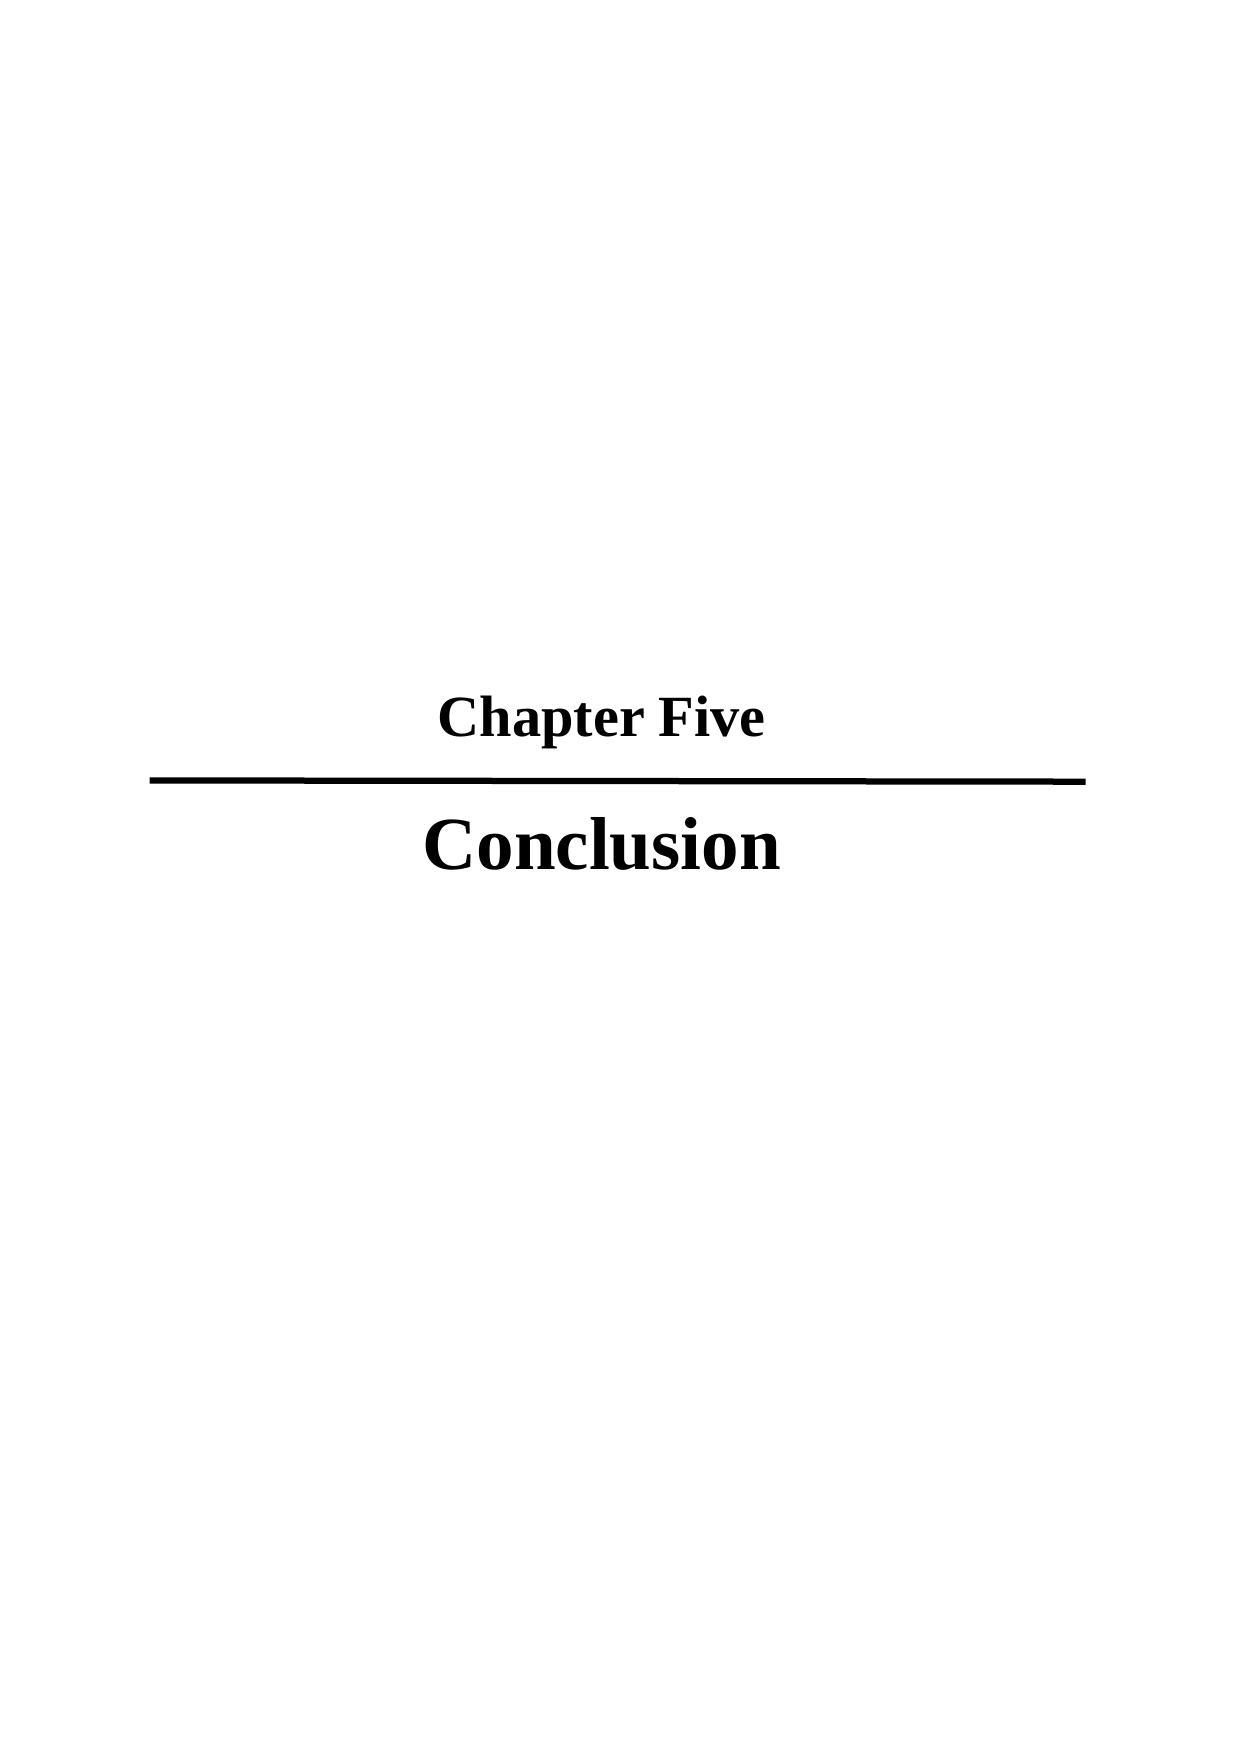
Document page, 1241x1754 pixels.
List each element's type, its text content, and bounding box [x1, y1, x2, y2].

text Conclusion [150, 799, 1053, 886]
text Chapter Five [150, 682, 1053, 749]
